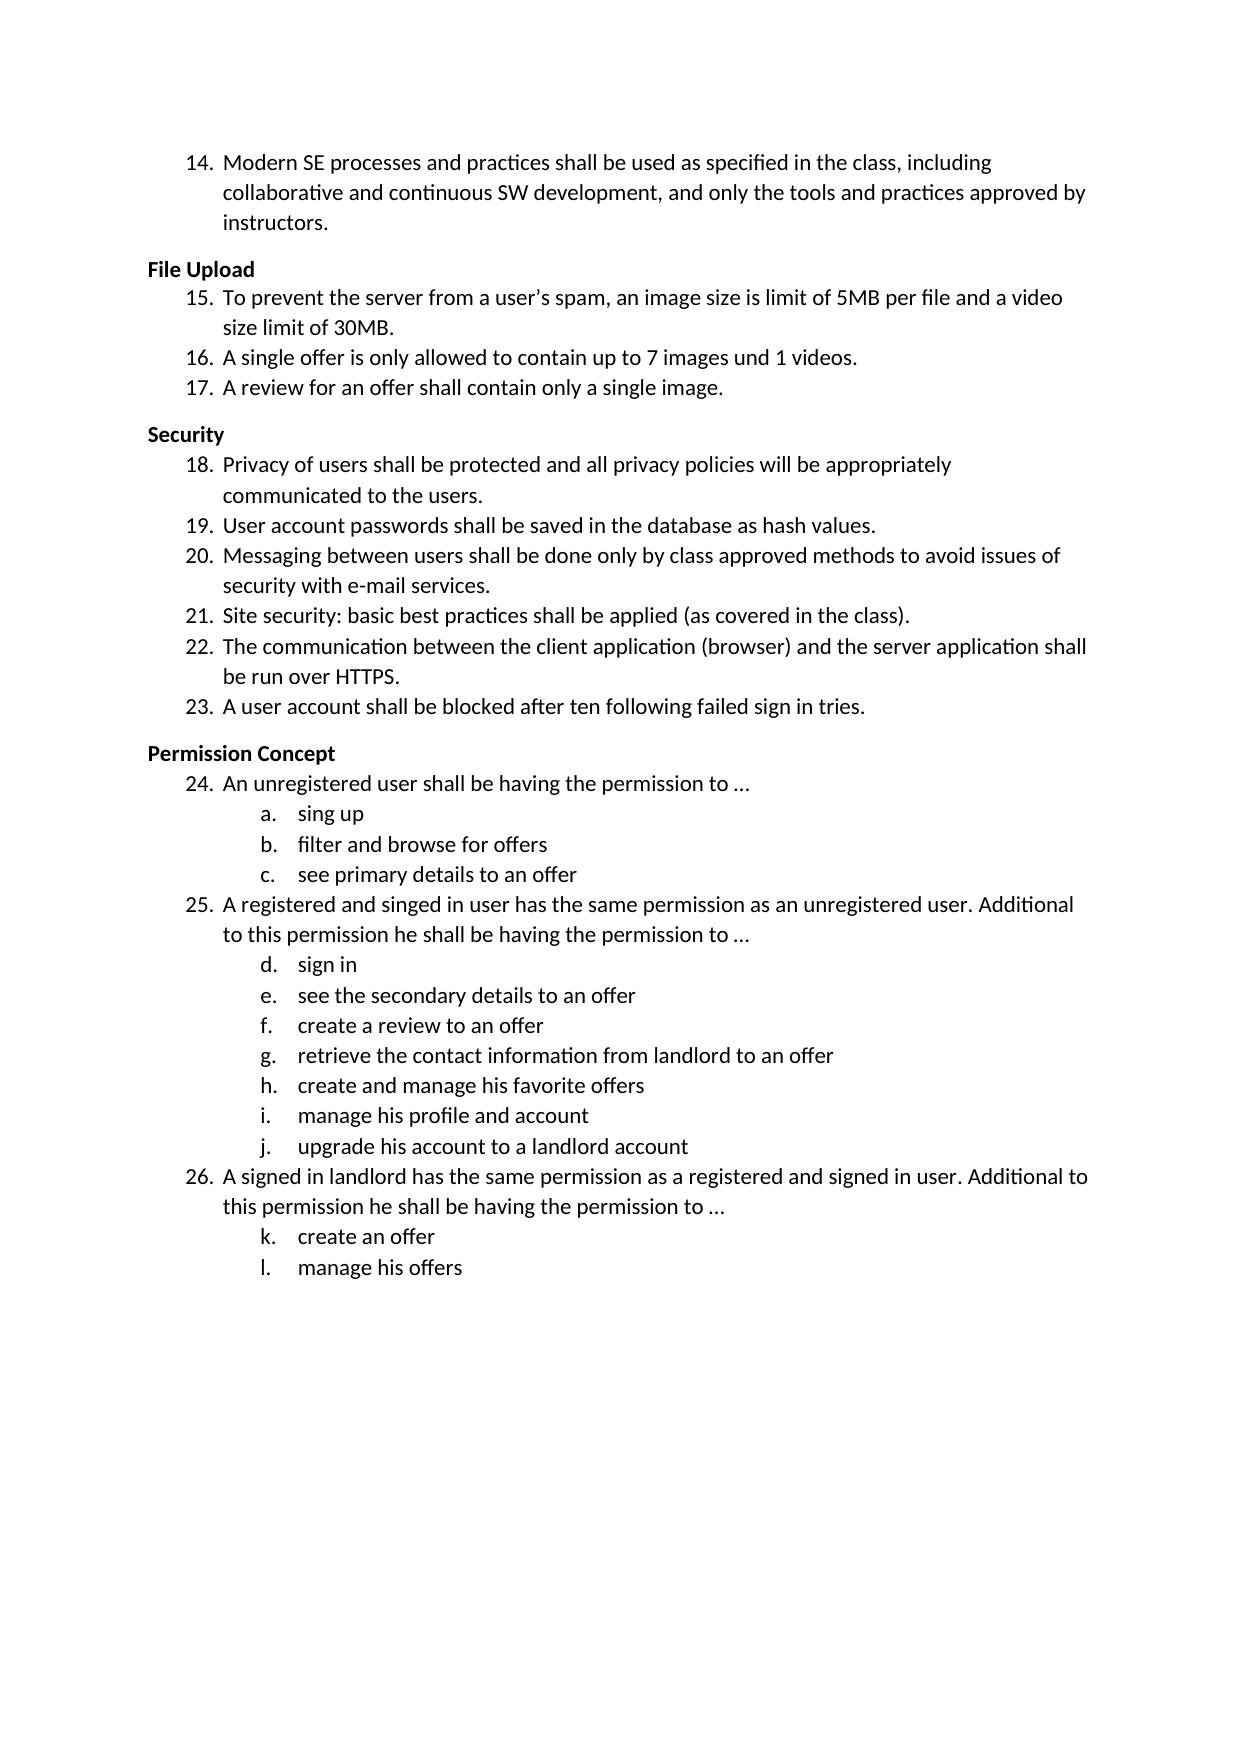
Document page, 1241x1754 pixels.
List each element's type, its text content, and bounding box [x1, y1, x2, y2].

text File Upload [148, 255, 1093, 283]
list A single offer is only allowed to contain up to 7 images und 1 videos. [185, 343, 1093, 371]
list create a review to an offer [260, 1011, 1093, 1039]
list A signed in landlord has the same permission as a registered and signed in user. Additional to this permission he shall be having the permission to … [185, 1162, 1093, 1220]
list The communication between the client application (browser) and the server application shall be run over HTTPS. [185, 632, 1093, 690]
list manage his profile and account [260, 1102, 1093, 1130]
list retrieve the contact information from landlord to an offer [260, 1041, 1093, 1069]
list A registered and singed in user has the same permission as an unregistered user. Additional to this permission he shall be having the permission to … [185, 890, 1093, 948]
list sing up [260, 799, 1093, 828]
subtitle Permission Concept [148, 739, 1093, 767]
list Messaging between users shall be done only by class approved methods to avoid issues of security with e-mail services. [185, 541, 1093, 599]
list upgrade his account to a landlord account [260, 1132, 1093, 1160]
list sign in [260, 951, 1093, 979]
list see the secondary details to an offer [260, 981, 1093, 1009]
list An unregistered user shall be having the permission to … [185, 769, 1093, 797]
list create and manage his favorite offers [260, 1071, 1093, 1099]
list filter and browse for offers [260, 830, 1093, 858]
list Modern SE processes and practices shall be used as specified in the class, including collaborative and continuous SW development, and only the tools and practices approved by instructors. [185, 148, 1093, 236]
list Privacy of users shall be protected and all privacy policies will be appropriately communicated to the users. [185, 451, 1093, 509]
list User account passwords shall be saved in the database as hash values. [185, 511, 1093, 539]
list To prevent the server from a user’s spam, an image size is limit of 5MB per file and a video size limit of 30MB. [185, 283, 1093, 341]
list create an offer [260, 1222, 1093, 1251]
list A user account shall be blocked after ten following failed sign in tries. [185, 692, 1093, 720]
list Site security: basic best practices shall be applied (as covered in the class). [185, 602, 1093, 630]
list A review for an offer shall contain only a single image. [185, 373, 1093, 402]
subtitle Security [148, 420, 1093, 448]
list see primary details to an offer [260, 860, 1093, 888]
list manage his offers [260, 1253, 1093, 1281]
